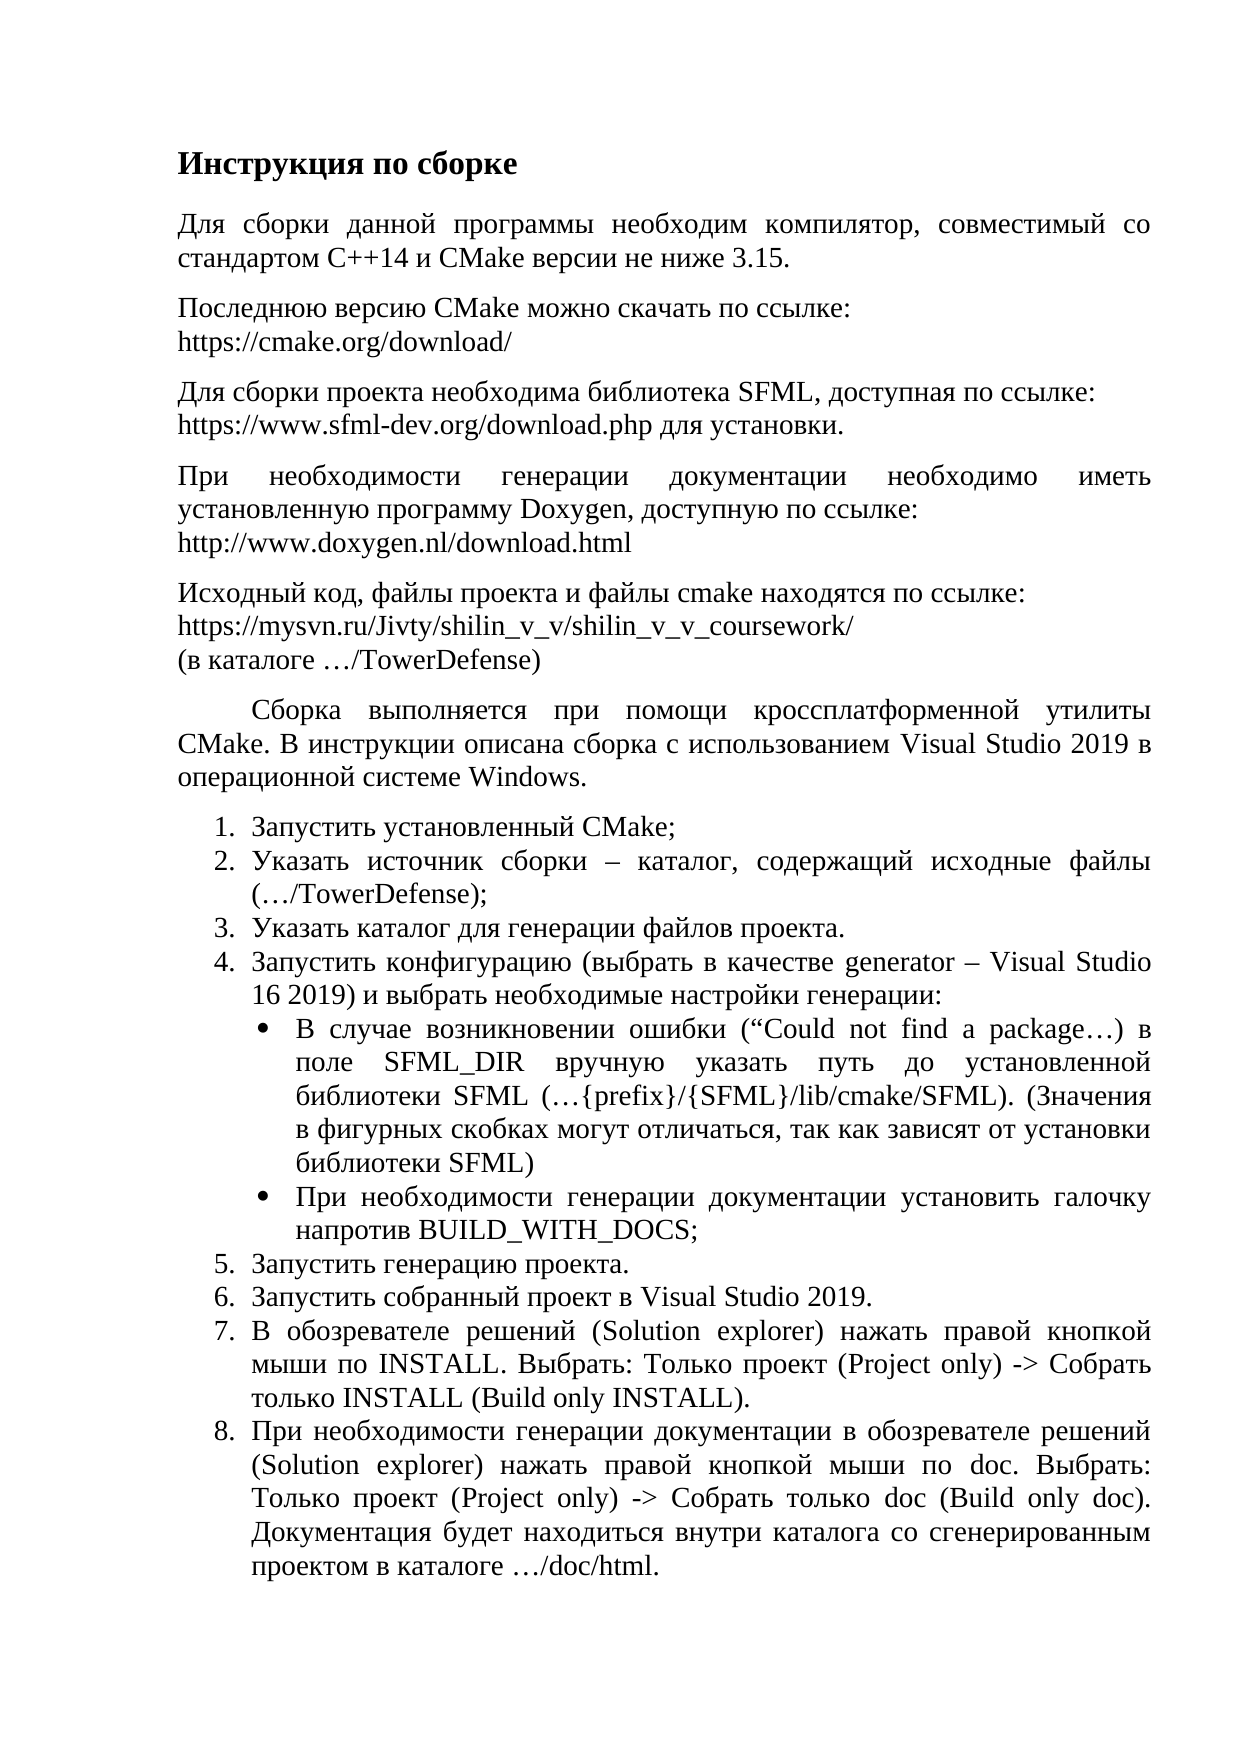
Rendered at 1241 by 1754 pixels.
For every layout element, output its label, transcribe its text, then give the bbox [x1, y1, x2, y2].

text Для сборки данной программы необходим компилятор, совместимый со стандартом C++14 и CMake версии не ниже 3.15. [177, 206, 1152, 273]
text https://www.sfml-dev.org/download.php для установки. [177, 407, 1152, 441]
text Для сборки проекта необходима библиотека SFML, доступная по ссылке: [177, 374, 1152, 407]
list Указать каталог для генерации файлов проекта. [213, 910, 1152, 944]
list В случае возникновении ошибки (“Could not find a package…) в поле SFML_DIR вручную указать путь до установленной библиотеки SFML (…{prefix}/{SFML}/lib/cmake/SFML). (Значения в фигурных скобках могут отличаться, так как зависят от установки библиотеки SFML) [258, 1011, 1152, 1179]
text Сборка выполняется при помощи кроссплатформенной утилиты CMake. В инструкции описана сборка с использованием Visual Studio 2019 в операционной системе Windows. [177, 692, 1152, 793]
list Запустить конфигурацию (выбрать в качестве generator – Visual Studio 16 2019) и выбрать необходимые настройки генерации: [213, 944, 1152, 1011]
list Указать источник сборки – каталог, содержащий исходные файлы (…/TowerDefense); [213, 843, 1152, 910]
subtitle Инструкция по сборке [177, 143, 1152, 181]
list При необходимости генерации документации в обозревателе решений (Solution explorer) нажать правой кнопкой мыши по doc. Выбрать: Только проект (Project only) -> Собрать только doc (Build only doc). Документация будет находиться внутри каталога со сгенерированным проектом в каталоге …/doc/html. [213, 1413, 1152, 1581]
text https://mysvn.ru/Jivty/shilin_v_v/shilin_v_v_coursework/ (в каталоге …/TowerDefense) [177, 608, 1152, 676]
list Запустить установленный CMake; [213, 809, 1152, 843]
text Исходный код, файлы проекта и файлы cmake находятся по ссылке: [177, 575, 1152, 608]
list При необходимости генерации документации установить галочку напротив BUILD_WITH_DOCS; [258, 1179, 1152, 1246]
text http://www.doxygen.nl/download.html [177, 525, 1152, 558]
list В обозревателе решений (Solution explorer) нажать правой кнопкой мыши по INSTALL. Выбрать: Только проект (Project only) -> Собрать только INSTALL (Build only INSTALL). [213, 1313, 1152, 1413]
text https://cmake.org/download/ [177, 324, 1152, 357]
text Последнюю версию CMake можно скачать по ссылке: [177, 290, 1152, 324]
text При необходимости генерации документации необходимо иметь установленную программу Doxygen, доступную по ссылке: [177, 458, 1152, 525]
list Запустить собранный проект в Visual Studio 2019. [213, 1279, 1152, 1313]
list Запустить генерацию проекта. [213, 1246, 1152, 1279]
